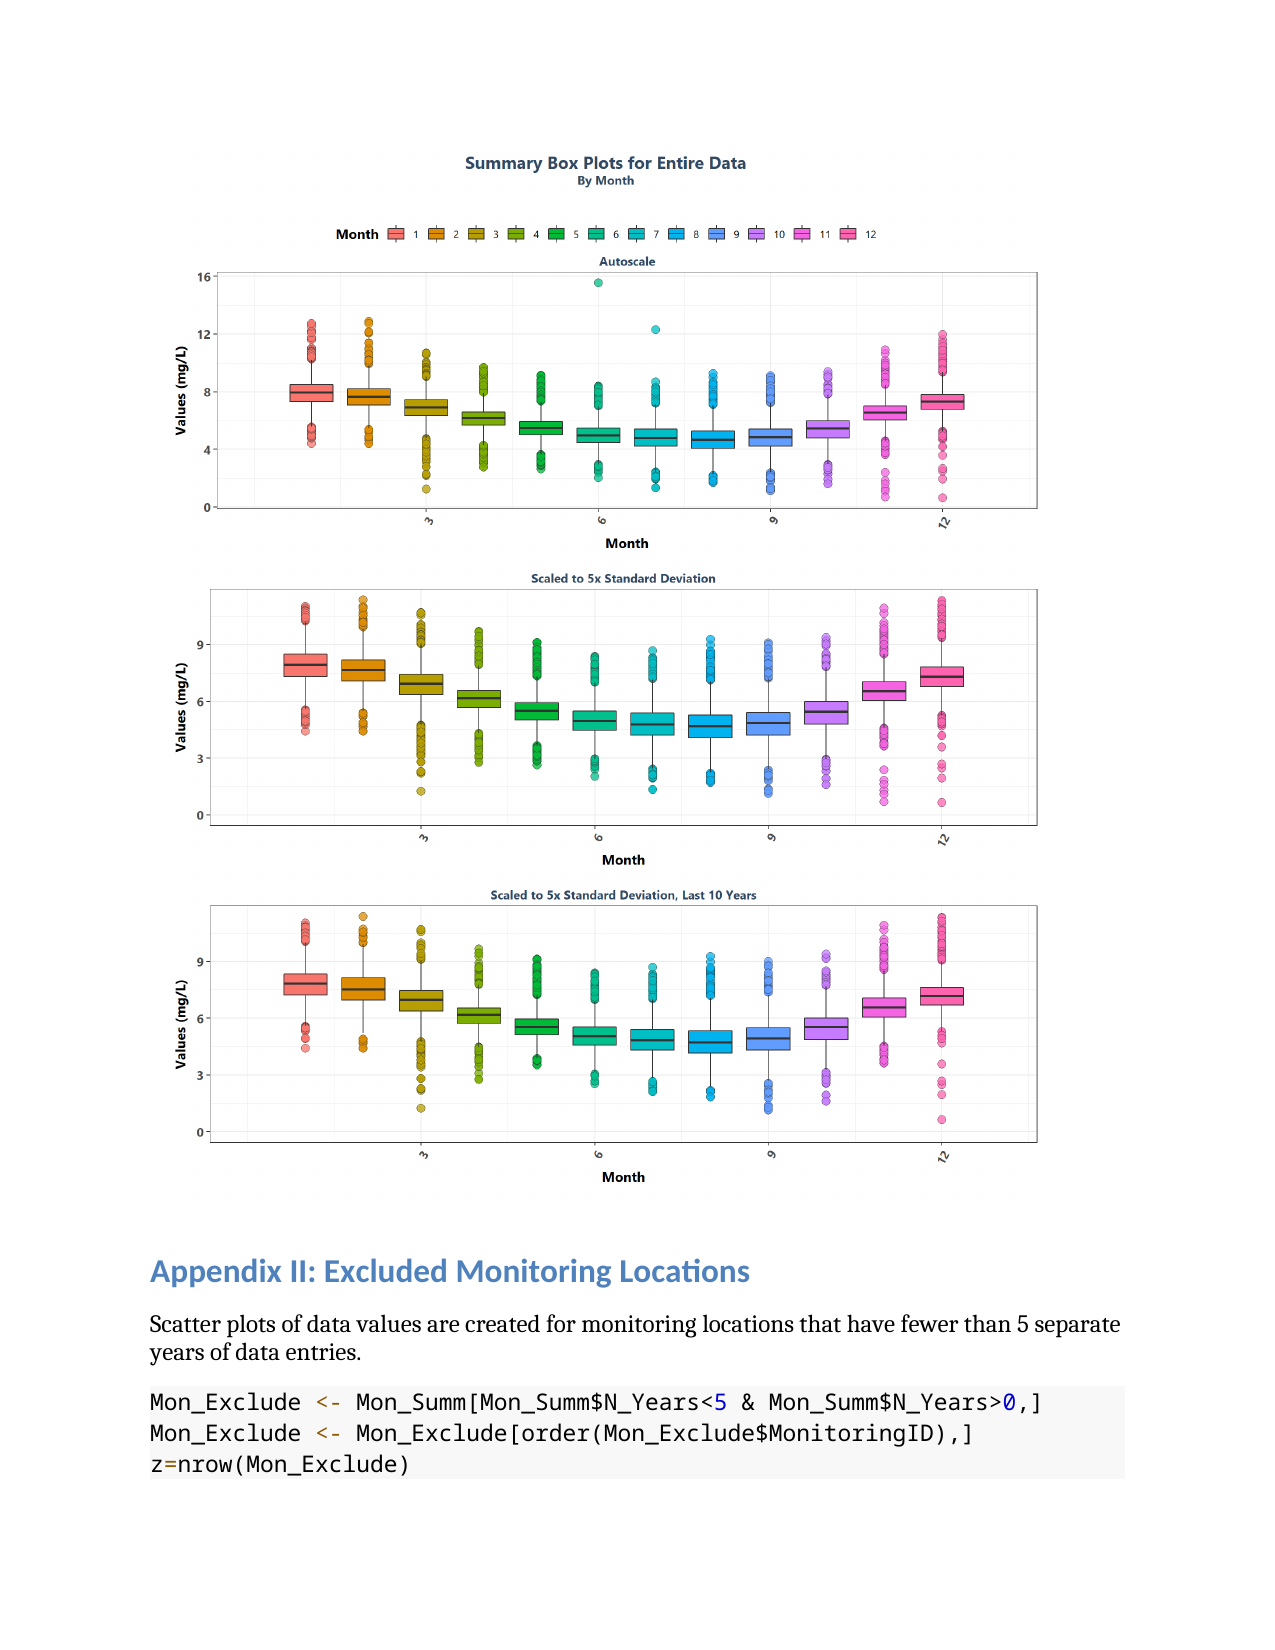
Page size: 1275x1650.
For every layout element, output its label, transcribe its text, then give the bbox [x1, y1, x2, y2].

text Scatter plots of data values are created for monitoring locations that have fewer than 5 separate years of data entries. [150, 1309, 1125, 1367]
subtitle Appendix II: Excluded Monitoring Locations [150, 1250, 1125, 1291]
picture [168, 150, 1044, 1200]
